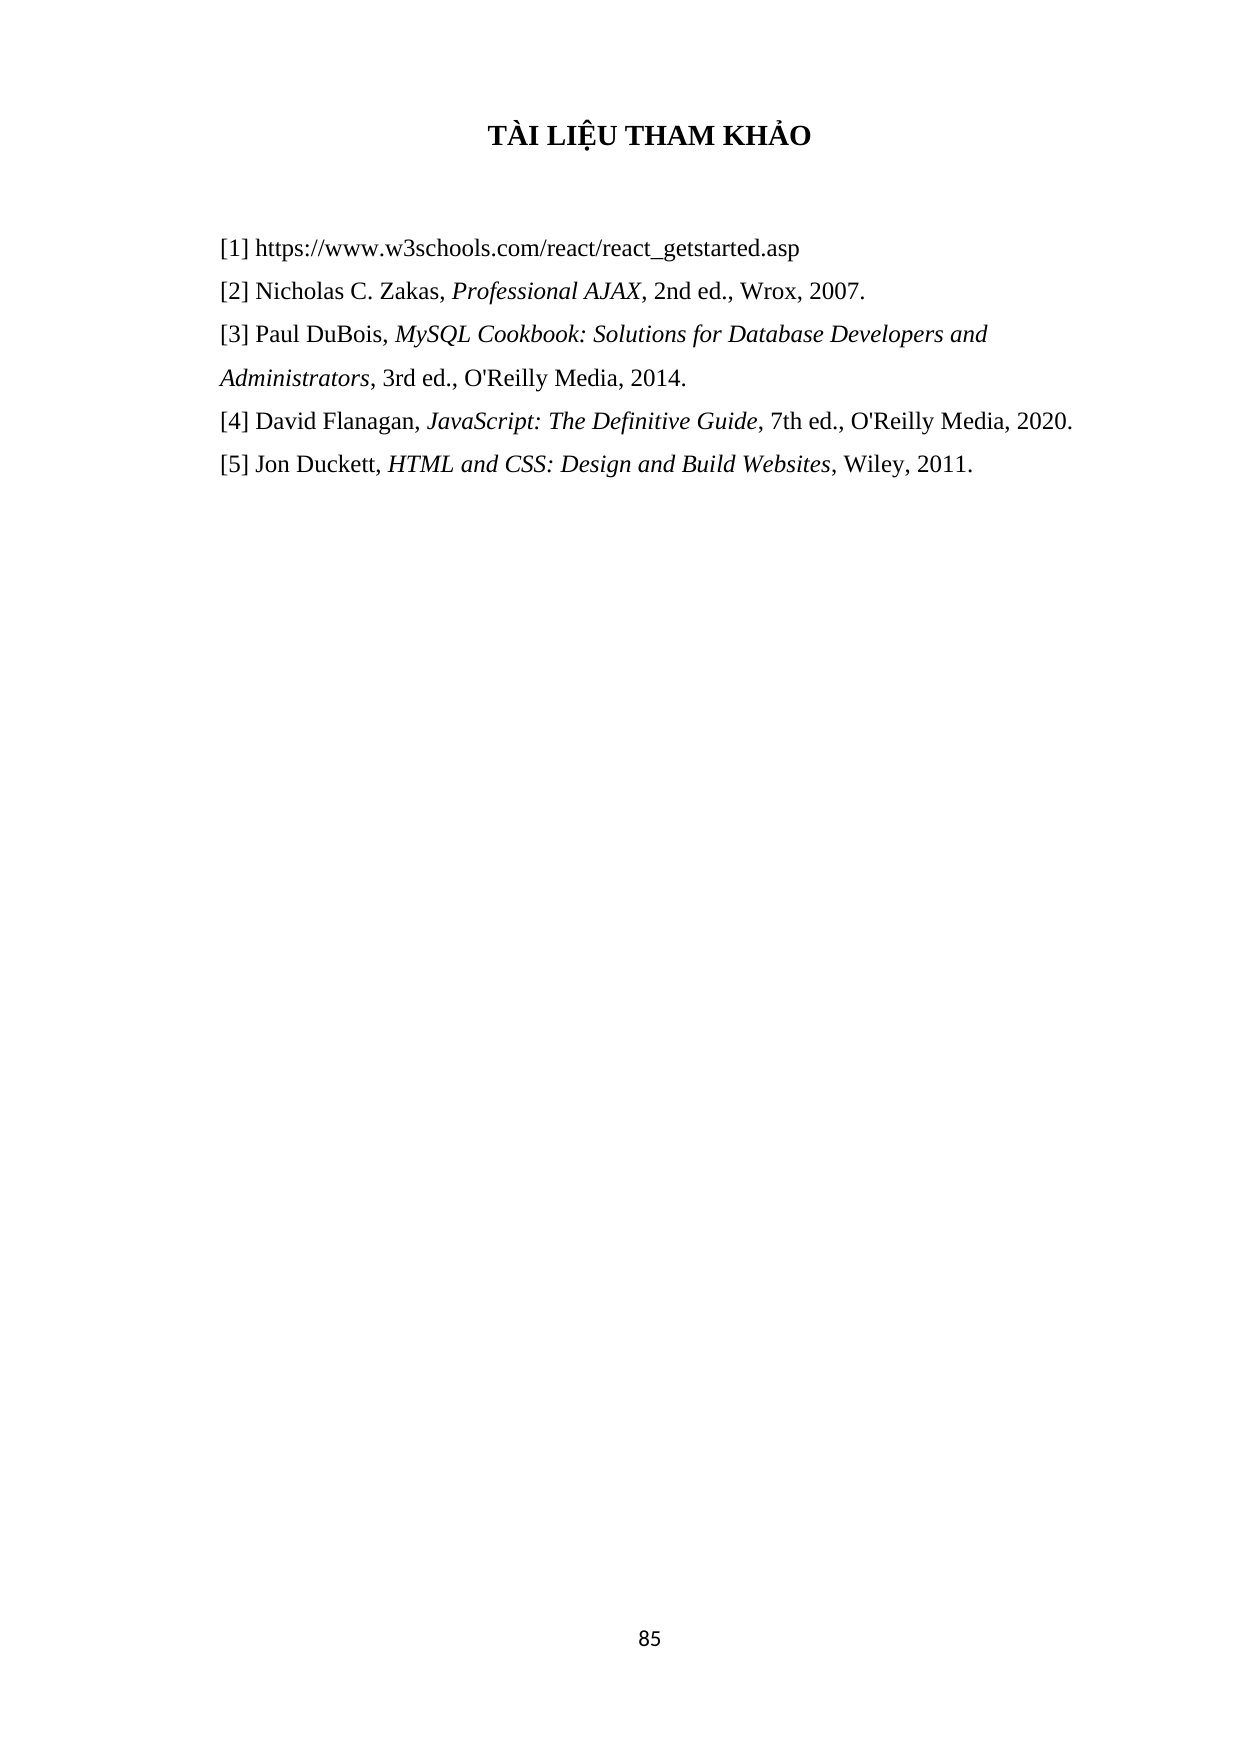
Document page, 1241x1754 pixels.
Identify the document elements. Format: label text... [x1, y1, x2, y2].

subtitle TÀI LIỆU THAM KHẢO [177, 118, 1122, 152]
text [1] https://www.w3schools.com/react/react_getstarted.asp [2] Nicholas C. Zakas, Professional AJAX, 2nd ed., Wrox, 2007. [3] Paul DuBois, MySQL Cookbook: Solutions for Database Developers and Administrators, 3rd ed., O'Reilly Media, 2014. [4] David Flanagan, JavaScript: The Definitive Guide, 7th ed., O'Reilly Media, 2020. [5] Jon Duckett, HTML and CSS: Design and Build Websites, Wiley, 2011. [220, 233, 1122, 478]
